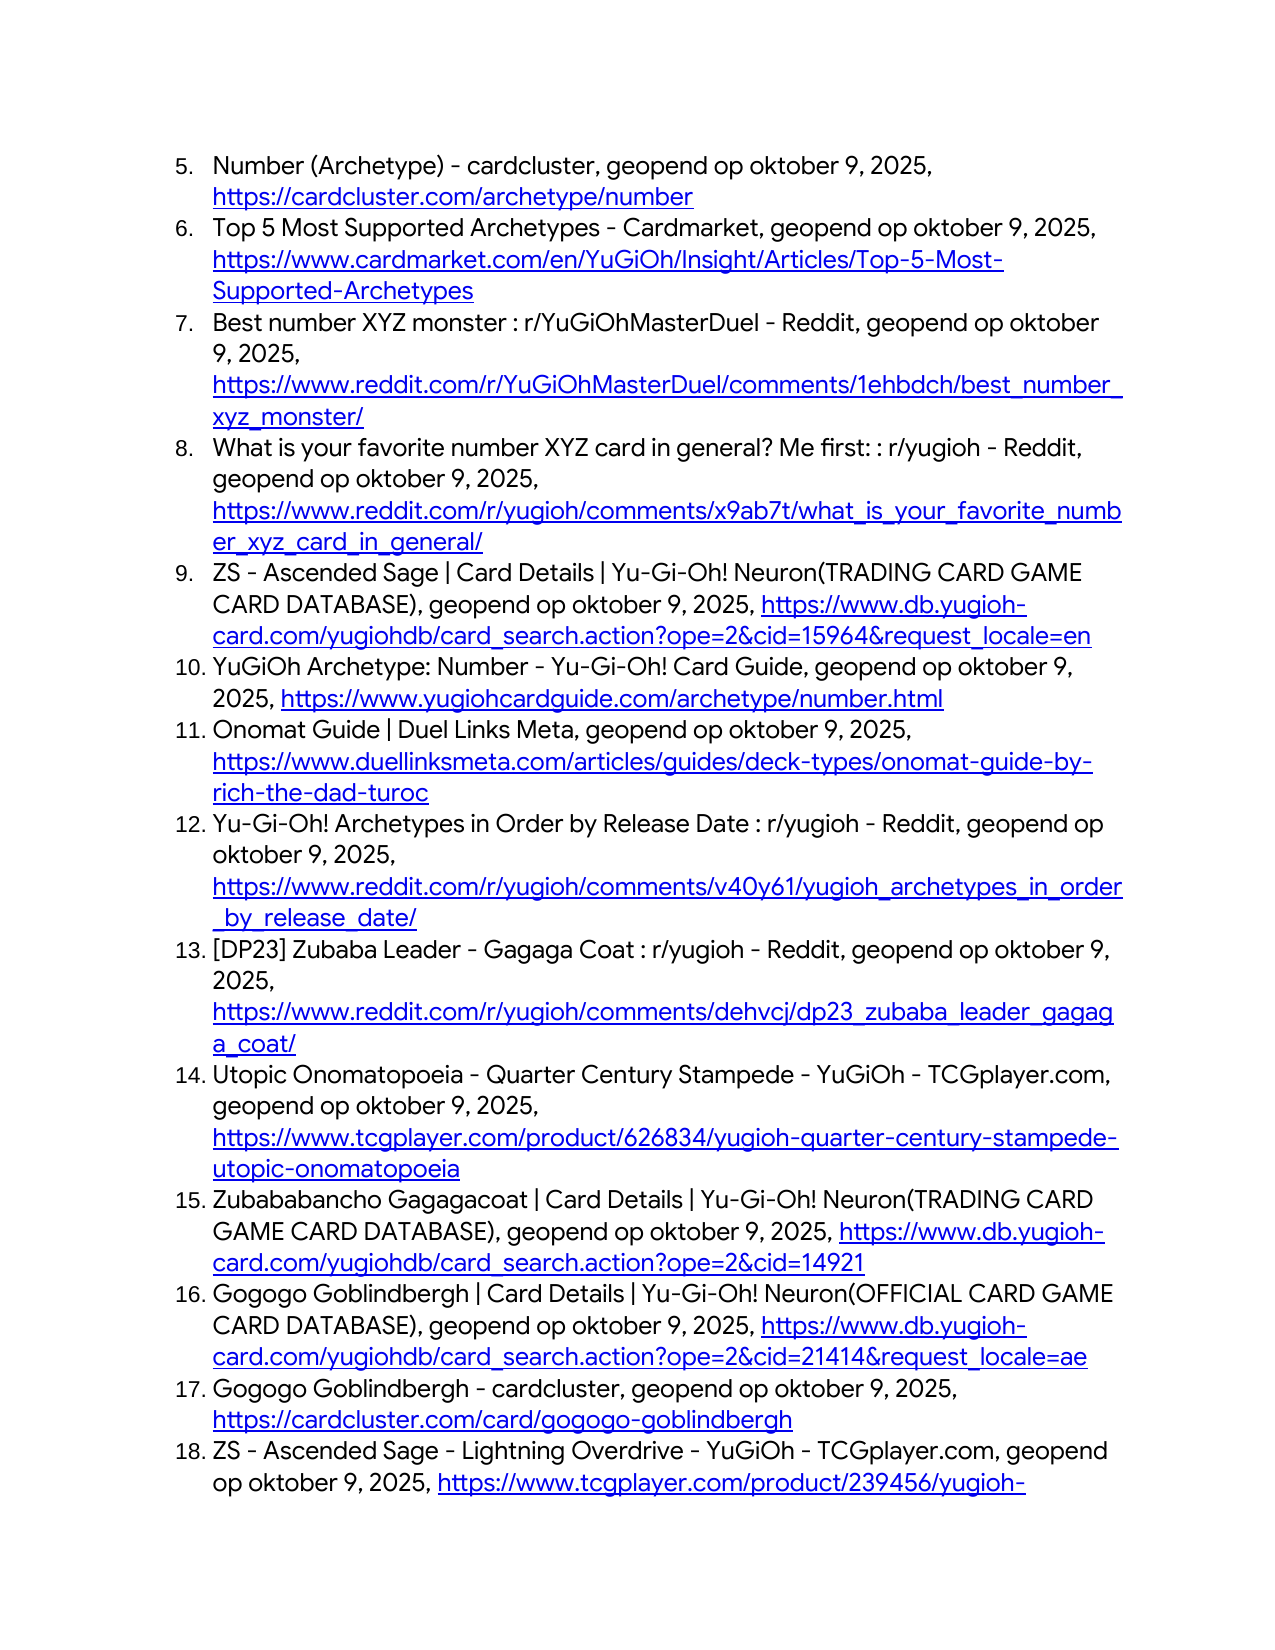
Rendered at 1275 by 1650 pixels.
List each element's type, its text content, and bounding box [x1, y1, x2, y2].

list Onomat Guide | Duel Links Meta, geopend op oktober 9, 2025, https://www.duellinksmeta.com/articles/guides/deck-types/onomat-guide-by-rich-the-dad-turoc [175, 714, 1125, 808]
list ZS - Ascended Sage | Card Details | Yu-Gi-Oh! Neuron(TRADING CARD GAME CARD DATABASE), geopend op oktober 9, 2025, https://www.db.yugioh-card.com/yugiohdb/card_search.action?ope=2&cid=15964&request_locale=en [175, 558, 1125, 652]
list Gogogo Goblindbergh | Card Details | Yu-Gi-Oh! Neuron(OFFICIAL CARD GAME CARD DATABASE), geopend op oktober 9, 2025, https://www.db.yugioh-card.com/yugiohdb/card_search.action?ope=2&cid=21414&request_locale=ae [175, 1279, 1125, 1373]
list What is your favorite number XYZ card in general? Me first: : r/yugioh - Reddit, geopend op oktober 9, 2025, https://www.reddit.com/r/yugioh/comments/x9ab7t/what_is_your_favorite_number_xyz_card_in_general/ [175, 432, 1125, 558]
list [DP23] Zubaba Leader - Gagaga Coat : r/yugioh - Reddit, geopend op oktober 9, 2025, https://www.reddit.com/r/yugioh/comments/dehvcj/dp23_zubaba_leader_gagaga_coat/ [175, 934, 1125, 1059]
list YuGiOh Archetype: Number - Yu-Gi-Oh! Card Guide, geopend op oktober 9, 2025, https://www.yugiohcardguide.com/archetype/number.html [175, 652, 1125, 714]
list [175, 1436, 1125, 1498]
list Gogogo Goblindbergh - cardcluster, geopend op oktober 9, 2025, https://cardcluster.com/card/gogogo-goblindbergh [175, 1373, 1125, 1436]
list Best number XYZ monster : r/YuGiOhMasterDuel - Reddit, geopend op oktober 9, 2025, https://www.reddit.com/r/YuGiOhMasterDuel/comments/1ehbdch/best_number_xyz_monster/ [175, 307, 1125, 432]
list Number (Archetype) - cardcluster, geopend op oktober 9, 2025, https://cardcluster.com/archetype/number [175, 150, 1125, 213]
list Top 5 Most Supported Archetypes - Cardmarket, geopend op oktober 9, 2025, https://www.cardmarket.com/en/YuGiOh/Insight/Articles/Top-5-Most-Supported-Archetypes [175, 213, 1125, 307]
list Yu-Gi-Oh! Archetypes in Order by Release Date : r/yugioh - Reddit, geopend op oktober 9, 2025, https://www.reddit.com/r/yugioh/comments/v40y61/yugioh_archetypes_in_order_by_release_date/ [175, 808, 1125, 934]
list Utopic Onomatopoeia - Quarter Century Stampede - YuGiOh - TCGplayer.com, geopend op oktober 9, 2025, https://www.tcgplayer.com/product/626834/yugioh-quarter-century-stampede-utopic-onomatopoeia [175, 1059, 1125, 1185]
list Zubababancho Gagagacoat | Card Details | Yu-Gi-Oh! Neuron(TRADING CARD GAME CARD DATABASE), geopend op oktober 9, 2025, https://www.db.yugioh-card.com/yugiohdb/card_search.action?ope=2&cid=14921 [175, 1185, 1125, 1279]
